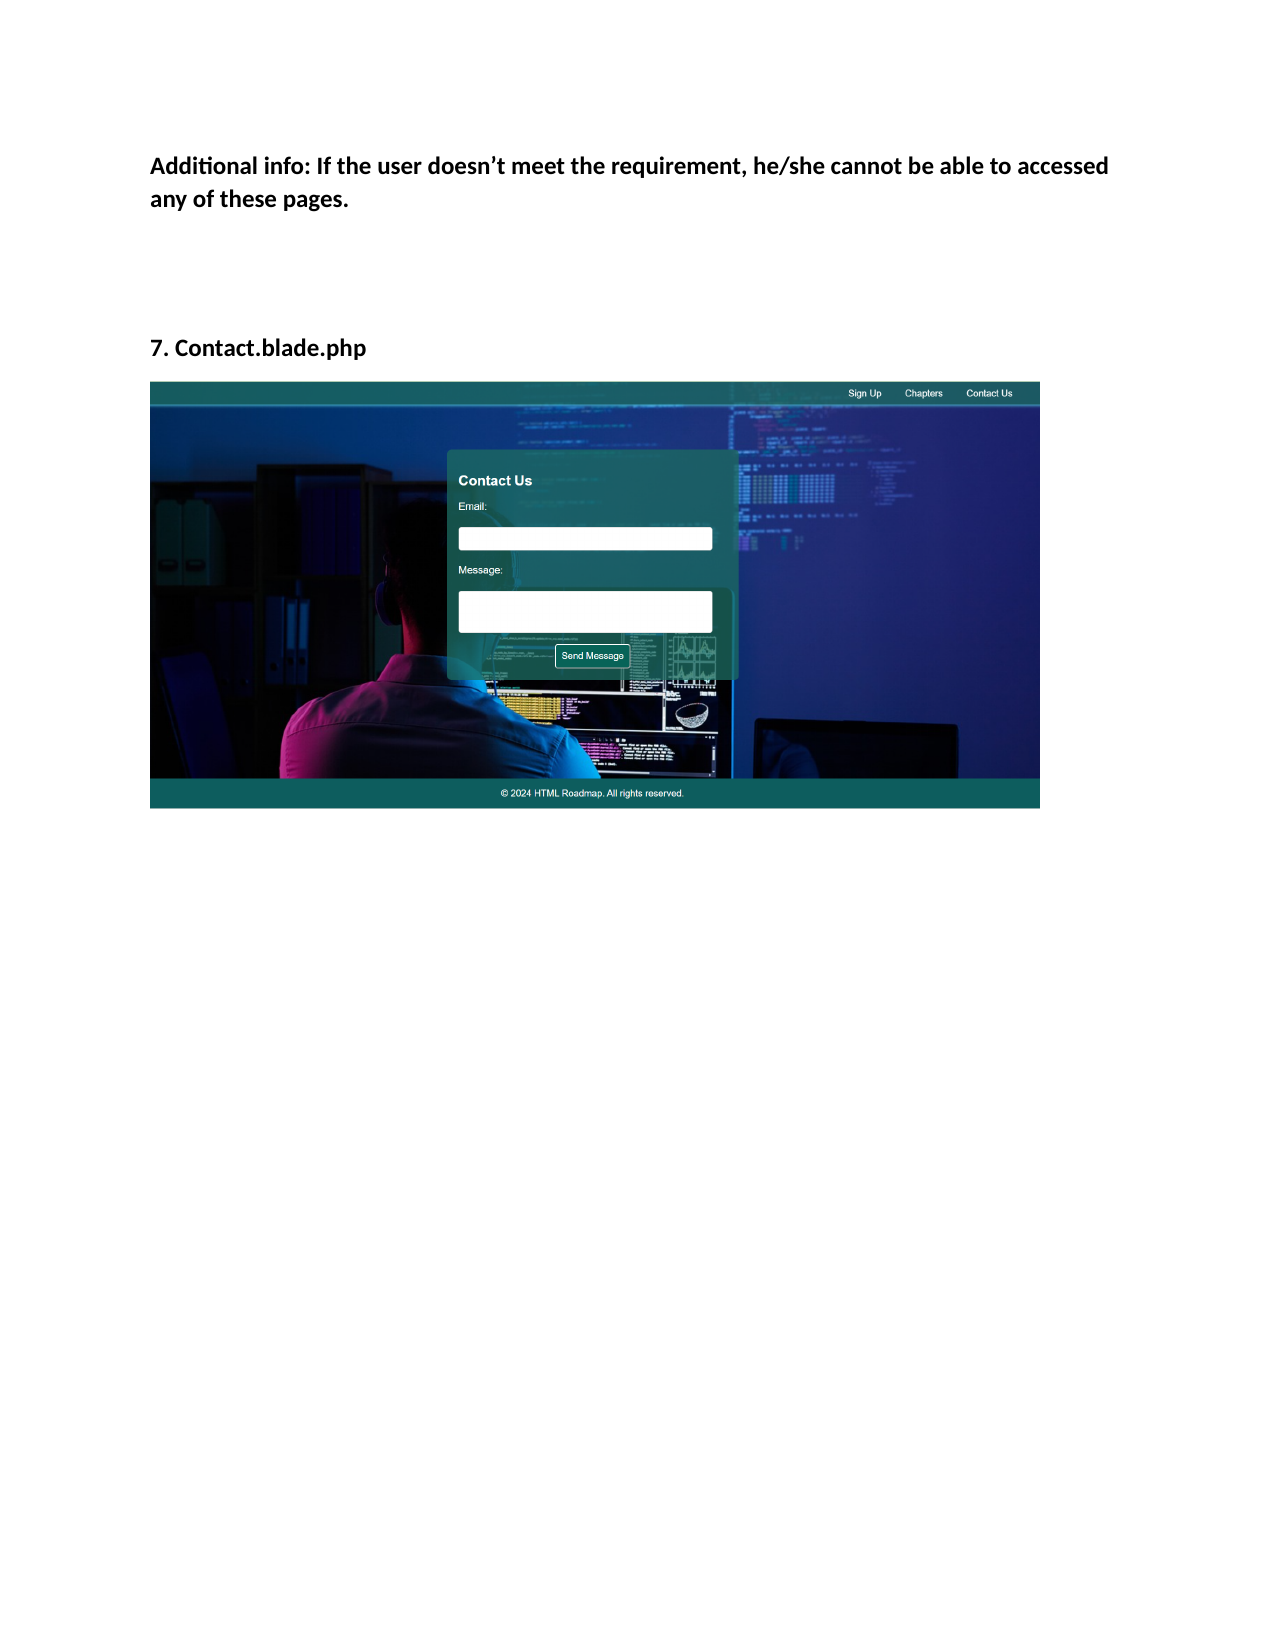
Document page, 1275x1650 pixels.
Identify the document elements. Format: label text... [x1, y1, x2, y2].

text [150, 150, 1125, 213]
text 7. Contact.blade.php [150, 332, 1125, 362]
picture [150, 381, 1040, 809]
